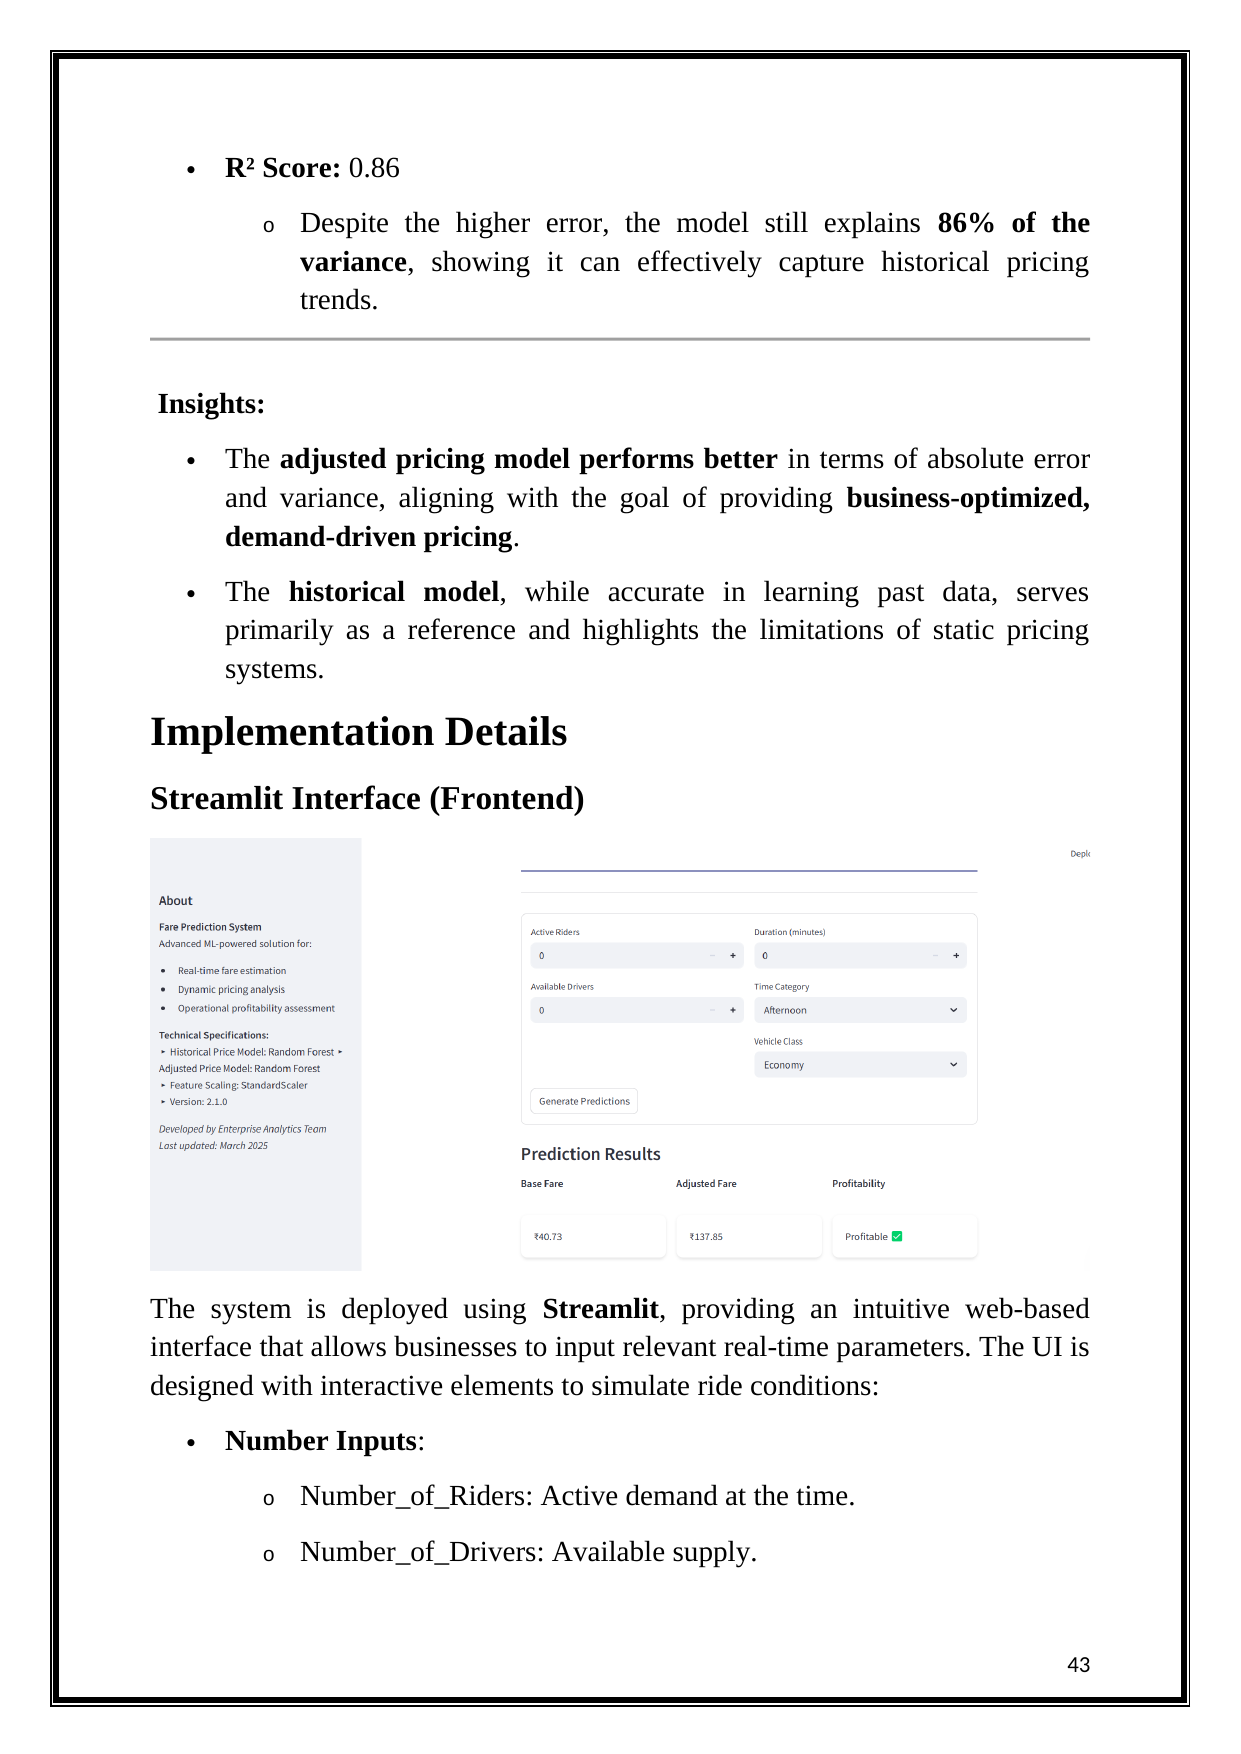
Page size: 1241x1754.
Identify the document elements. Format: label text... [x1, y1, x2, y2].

list R² Score: 0.86 [187, 150, 1090, 183]
list Number_of_Drivers: Available supply. [262, 1534, 1090, 1567]
text Streamlit Interface (Frontend) [150, 778, 1090, 816]
text Insights: [150, 386, 1090, 420]
list Number Inputs: [187, 1423, 1090, 1457]
list The historical model, while accurate in learning past data, serves primarily as a reference and highlights the limitations of static pricing systems. [187, 574, 1090, 684]
text Implementation Details [150, 706, 1090, 754]
list Despite the higher error, the model still explains 86% of the variance, showing it can effectively capture historical pricing trends. [262, 205, 1090, 316]
list The adjusted pricing model performs better in terms of absolute error and variance, aligning with the goal of providing business-optimized, demand-driven pricing. [187, 442, 1090, 552]
text The system is deployed using Streamlit, providing an intuitive web-based interface that allows businesses to input relevant real-time parameters. The UI is designed with interactive elements to simulate ride conditions: [150, 1291, 1090, 1402]
list Number_of_Riders: Active demand at the time. [262, 1478, 1090, 1512]
